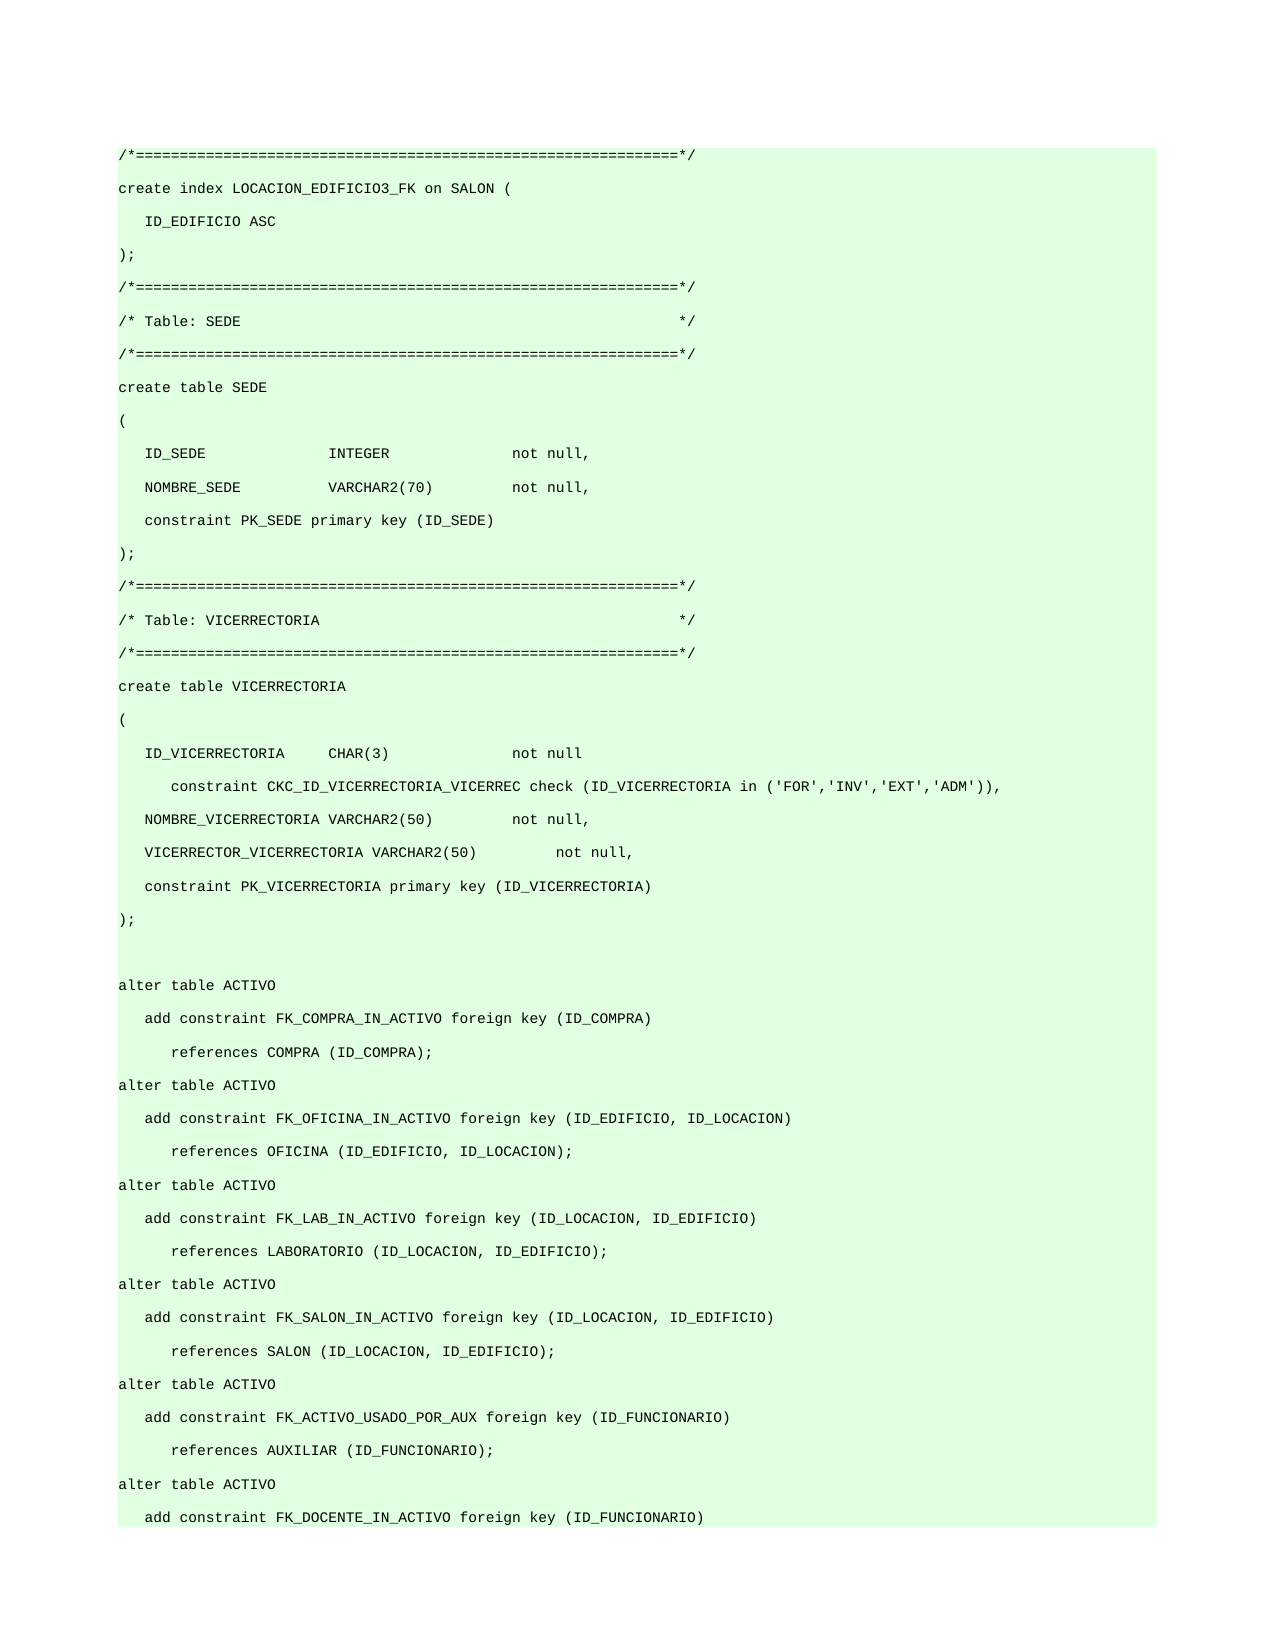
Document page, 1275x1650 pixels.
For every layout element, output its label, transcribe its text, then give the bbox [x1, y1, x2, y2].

text ); [118, 247, 1157, 264]
text ID_SEDE INTEGER not null, [118, 447, 1157, 463]
text ID_EDIFICIO ASC [118, 214, 1157, 231]
text /* Table: VICERRECTORIA */ [118, 613, 1157, 629]
text /*==============================================================*/ [118, 646, 1157, 663]
text NOMBRE_VICERRECTORIA VARCHAR2(50) not null, [118, 812, 1157, 829]
text alter table ACTIVO [118, 1277, 1157, 1294]
text alter table ACTIVO [118, 1078, 1157, 1095]
text /*==============================================================*/ [118, 580, 1157, 596]
text add constraint FK_DOCENTE_IN_ACTIVO foreign key (ID_FUNCIONARIO) [118, 1510, 1157, 1527]
text constraint CKC_ID_VICERRECTORIA_VICERREC check (ID_VICERRECTORIA in ('FOR','INV','EXT','ADM')), [118, 779, 1157, 796]
text alter table ACTIVO [118, 1377, 1157, 1394]
text constraint PK_VICERRECTORIA primary key (ID_VICERRECTORIA) [118, 879, 1157, 895]
text constraint PK_SEDE primary key (ID_SEDE) [118, 513, 1157, 530]
text references OFICINA (ID_EDIFICIO, ID_LOCACION); [118, 1144, 1157, 1161]
text create index LOCACION_EDIFICIO3_FK on SALON ( [118, 181, 1157, 197]
text ( [118, 713, 1157, 729]
text alter table ACTIVO [118, 1178, 1157, 1194]
text VICERRECTOR_VICERRECTORIA VARCHAR2(50) not null, [118, 846, 1157, 862]
text alter table ACTIVO [118, 1477, 1157, 1493]
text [118, 148, 1157, 164]
text references COMPRA (ID_COMPRA); [118, 1045, 1157, 1061]
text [118, 281, 1157, 297]
text references SALON (ID_LOCACION, ID_EDIFICIO); [118, 1344, 1157, 1361]
text add constraint FK_LAB_IN_ACTIVO foreign key (ID_LOCACION, ID_EDIFICIO) [118, 1211, 1157, 1228]
text ID_VICERRECTORIA CHAR(3) not null [118, 746, 1157, 762]
text ); [118, 912, 1157, 928]
text ); [118, 546, 1157, 563]
text add constraint FK_ACTIVO_USADO_POR_AUX foreign key (ID_FUNCIONARIO) [118, 1410, 1157, 1427]
text ( [118, 413, 1157, 430]
text references AUXILIAR (ID_FUNCIONARIO); [118, 1444, 1157, 1460]
text create table VICERRECTORIA [118, 679, 1157, 696]
text /* Table: SEDE */ [118, 314, 1157, 330]
text create table SEDE [118, 380, 1157, 397]
text /*==============================================================*/ [118, 347, 1157, 364]
text add constraint FK_COMPRA_IN_ACTIVO foreign key (ID_COMPRA) [118, 1012, 1157, 1028]
text alter table ACTIVO [118, 978, 1157, 995]
text add constraint FK_OFICINA_IN_ACTIVO foreign key (ID_EDIFICIO, ID_LOCACION) [118, 1111, 1157, 1128]
text NOMBRE_SEDE VARCHAR2(70) not null, [118, 480, 1157, 497]
text add constraint FK_SALON_IN_ACTIVO foreign key (ID_LOCACION, ID_EDIFICIO) [118, 1311, 1157, 1327]
text references LABORATORIO (ID_LOCACION, ID_EDIFICIO); [118, 1244, 1157, 1261]
